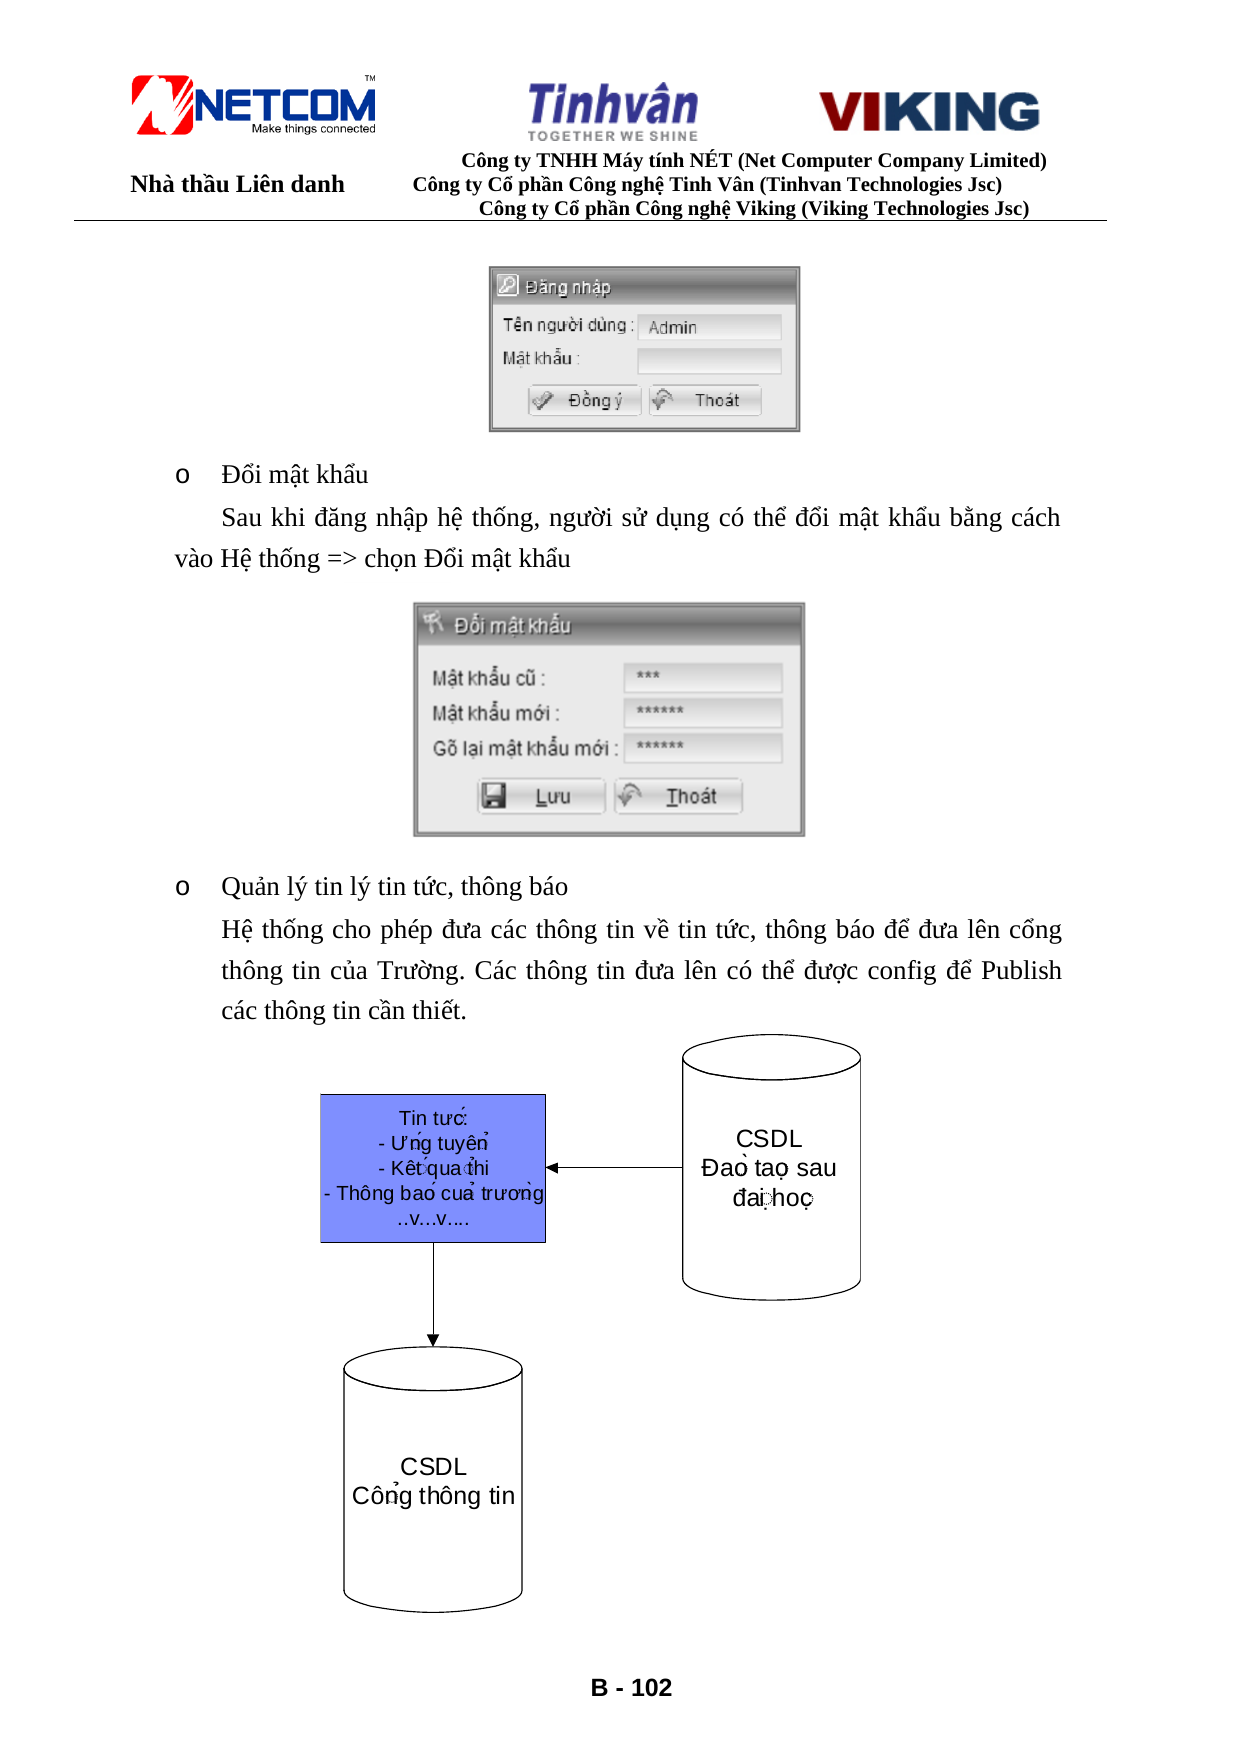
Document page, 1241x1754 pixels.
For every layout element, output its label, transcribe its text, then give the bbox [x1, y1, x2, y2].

text Hệ thống cho phép đưa các thông tin về tin tức, thông báo để đưa lên cổng thông tin của Trường. Các thông tin đưa lên có thể được config để Publish các thông tin cần thiết. [221, 913, 1063, 1025]
picture [131, 75, 375, 135]
picture [528, 82, 698, 141]
picture [818, 82, 1041, 144]
text Sau khi đăng nhập hệ thống, người sử dụng có thể đổi mật khẩu bằng cách vào Hệ thống => chọn Đổi mật khẩu [174, 501, 1063, 573]
list Đổi mật khẩu [174, 458, 1063, 491]
list Quản lý tin lý tin tức, thông báo [174, 870, 1063, 903]
